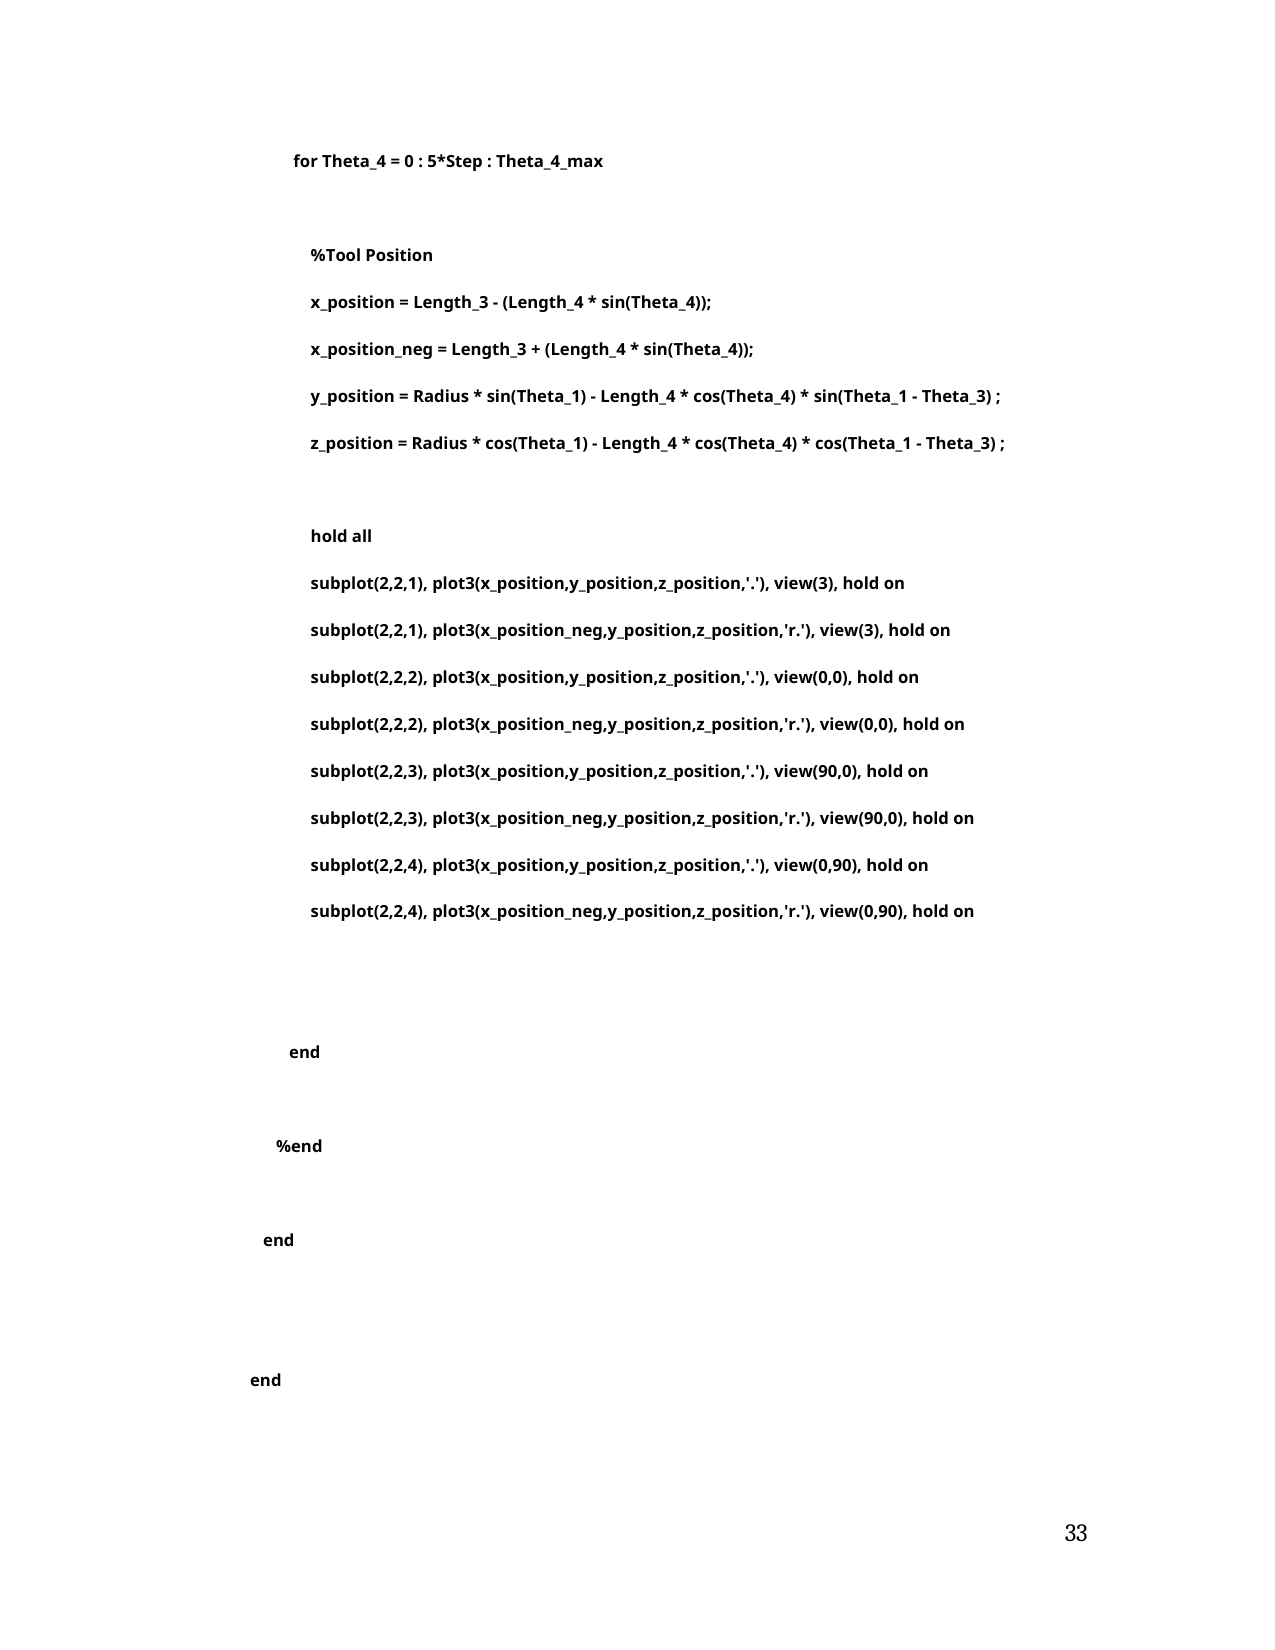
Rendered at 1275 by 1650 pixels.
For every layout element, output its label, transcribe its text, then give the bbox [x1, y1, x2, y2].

text subplot(2,2,1), plot3(x_position,y_position,z_position,'.'), view(3), hold on [250, 572, 1087, 594]
text for Theta_4 = 0 : 5*Step : Theta_4_max [250, 150, 1087, 173]
text subplot(2,2,3), plot3(x_position,y_position,z_position,'.'), view(90,0), hold on [250, 759, 1087, 782]
text z_position = Radius * cos(Theta_1) - Length_4 * cos(Theta_4) * cos(Theta_1 - Theta_3) ; [250, 431, 1087, 454]
text end [250, 1228, 1087, 1251]
text subplot(2,2,3), plot3(x_position_neg,y_position,z_position,'r.'), view(90,0), hold on [250, 806, 1087, 829]
text subplot(2,2,2), plot3(x_position_neg,y_position,z_position,'r.'), view(0,0), hold on [250, 712, 1087, 735]
text %end [250, 1134, 1087, 1157]
text x_position_neg = Length_3 + (Length_4 * sin(Theta_4)); [250, 337, 1087, 360]
text subplot(2,2,1), plot3(x_position_neg,y_position,z_position,'r.'), view(3), hold on [250, 619, 1087, 641]
text end [250, 1369, 1087, 1391]
text %Tool Position [250, 244, 1087, 266]
text end [250, 1041, 1087, 1063]
text subplot(2,2,4), plot3(x_position_neg,y_position,z_position,'r.'), view(0,90), hold on [250, 900, 1087, 923]
text hold all [250, 525, 1087, 548]
text x_position = Length_3 - (Length_4 * sin(Theta_4)); [250, 291, 1087, 313]
text y_position = Radius * sin(Theta_1) - Length_4 * cos(Theta_4) * sin(Theta_1 - Theta_3) ; [250, 384, 1087, 407]
text subplot(2,2,2), plot3(x_position,y_position,z_position,'.'), view(0,0), hold on [250, 666, 1087, 688]
text subplot(2,2,4), plot3(x_position,y_position,z_position,'.'), view(0,90), hold on [250, 853, 1087, 876]
